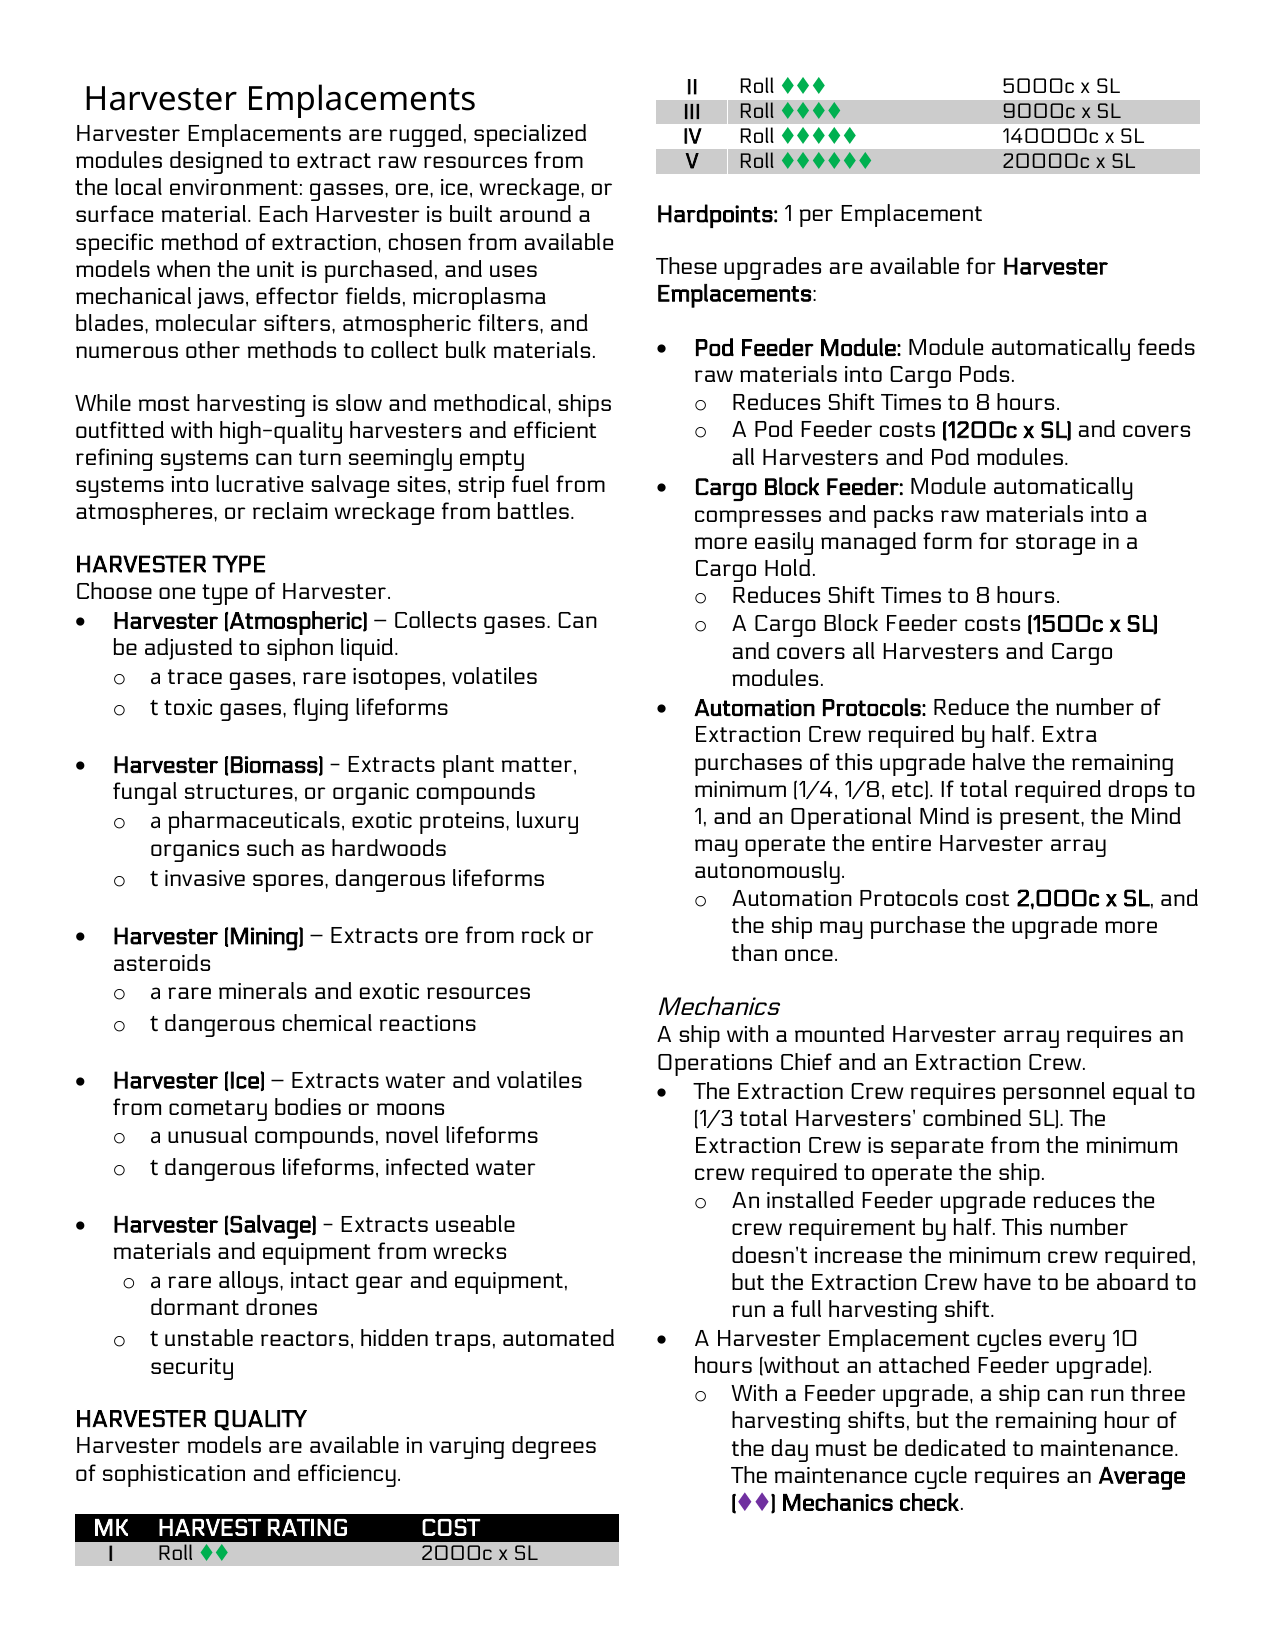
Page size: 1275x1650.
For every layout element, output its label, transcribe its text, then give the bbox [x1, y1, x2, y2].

text Harvester Emplacements are rugged, specialized modules designed to extract raw resources from the local environment: gasses, ore, ice, wreckage, or surface material. Each Harvester is built around a specific method of extraction, chosen from available models when the unit is purchased, and uses mechanical jaws, effector fields, microplasma blades, molecular sifters, atmospheric filters, and numerous other methods to collect bulk materials. [75, 120, 619, 365]
list Cargo Block Feeder: Module automatically compresses and packs raw materials into a more easily managed form for storage in a Cargo Hold. [656, 472, 1200, 583]
list Harvester (Biomass) - Extracts plant matter, fungal structures, or organic compounds [75, 749, 619, 806]
list A Cargo Block Feeder costs (1500c x SL) and covers all Harvesters and Cargo modules. [694, 610, 1200, 693]
list Harvester (Atmospheric) – Collects gases. Can be adjusted to siphon liquid. [75, 605, 619, 662]
list a unusual compounds, novel lifeforms [112, 1122, 619, 1151]
list Automation Protocols: Reduce the number of Extraction Crew required by half. Extra purchases of this upgrade halve the remaining minimum (1/4, 1/8, etc). If total required drops to 1, and an Operational Mind is present, the Mind may operate the entire Harvester array autonomously. [656, 693, 1200, 885]
list Harvester (Ice) – Extracts water and volatiles from cometary bodies or moons [75, 1065, 619, 1122]
text HARVESTER QUALITY Harvester models are available in varying degrees of sophistication and efficiency. [75, 1406, 619, 1487]
list Automation Protocols cost 2,000c x SL, and the ship may purchase the upgrade more than once. [694, 885, 1200, 967]
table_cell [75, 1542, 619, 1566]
list Reduces Shift Times to 8 hours. [694, 583, 1200, 610]
text These upgrades are available for Harvester Emplacements: [656, 253, 1200, 307]
subtitle Harvester Emplacements [75, 75, 619, 120]
list a pharmaceuticals, exotic proteins, luxury organics such as hardwoods [112, 806, 619, 862]
list t unstable reactors, hidden traps, automated security [112, 1322, 619, 1381]
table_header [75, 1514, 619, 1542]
list a rare alloys, intact gear and equipment, dormant drones [122, 1266, 619, 1322]
list A Harvester Emplacement cycles every 10 hours (without an attached Feeder upgrade). [656, 1324, 1200, 1380]
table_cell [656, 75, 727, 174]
list Reduces Shift Times to 8 hours. [694, 389, 1200, 417]
text Mechanics A ship with a mounted Harvester array requires an Operations Chief and an Extraction Crew. [656, 992, 1200, 1076]
list t toxic gases, flying lifeforms [112, 691, 619, 722]
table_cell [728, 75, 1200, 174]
list Harvester (Mining) – Extracts ore from rock or asteroids [75, 921, 619, 977]
list t invasive spores, dangerous lifeforms [112, 862, 619, 921]
list With a Feeder upgrade, a ship can run three harvesting shifts, but the remaining hour of the day must be dedicated to maintenance. The maintenance cycle requires an Average () Mechanics check. [694, 1380, 1200, 1517]
list a rare minerals and exotic resources [112, 977, 619, 1007]
list Pod Feeder Module: Module automatically feeds raw materials into Cargo Pods. [656, 332, 1200, 389]
list t dangerous lifeforms, infected water [112, 1151, 619, 1209]
text Choose one type of Harvester. [75, 578, 619, 605]
list Harvester (Salvage) - Extracts useable materials and equipment from wrecks [75, 1209, 619, 1266]
text Hardpoints: 1 per Emplacement [656, 201, 1200, 228]
text While most harvesting is slow and methodical, ships outfitted with high-quality harvesters and efficient refining systems can turn seemingly empty systems into lucrative salvage sites, strip fuel from atmospheres, or reclaim wreckage from battles. [75, 390, 619, 526]
list a trace gases, rare isotopes, volatiles [112, 662, 619, 691]
list A Pod Feeder costs (1200c x SL) and covers all Harvesters and Pod modules. [694, 417, 1200, 472]
list t dangerous chemical reactions [112, 1007, 619, 1065]
text HARVESTER TYPE [75, 551, 619, 578]
list The Extraction Crew requires personnel equal to (1/3 total Harvesters’ combined SL). The Extraction Crew is separate from the minimum crew required to operate the ship. [656, 1076, 1200, 1187]
list An installed Feeder upgrade reduces the crew requirement by half. This number doesn’t increase the minimum crew required, but the Extraction Crew have to be aboard to run a full harvesting shift. [694, 1187, 1200, 1324]
